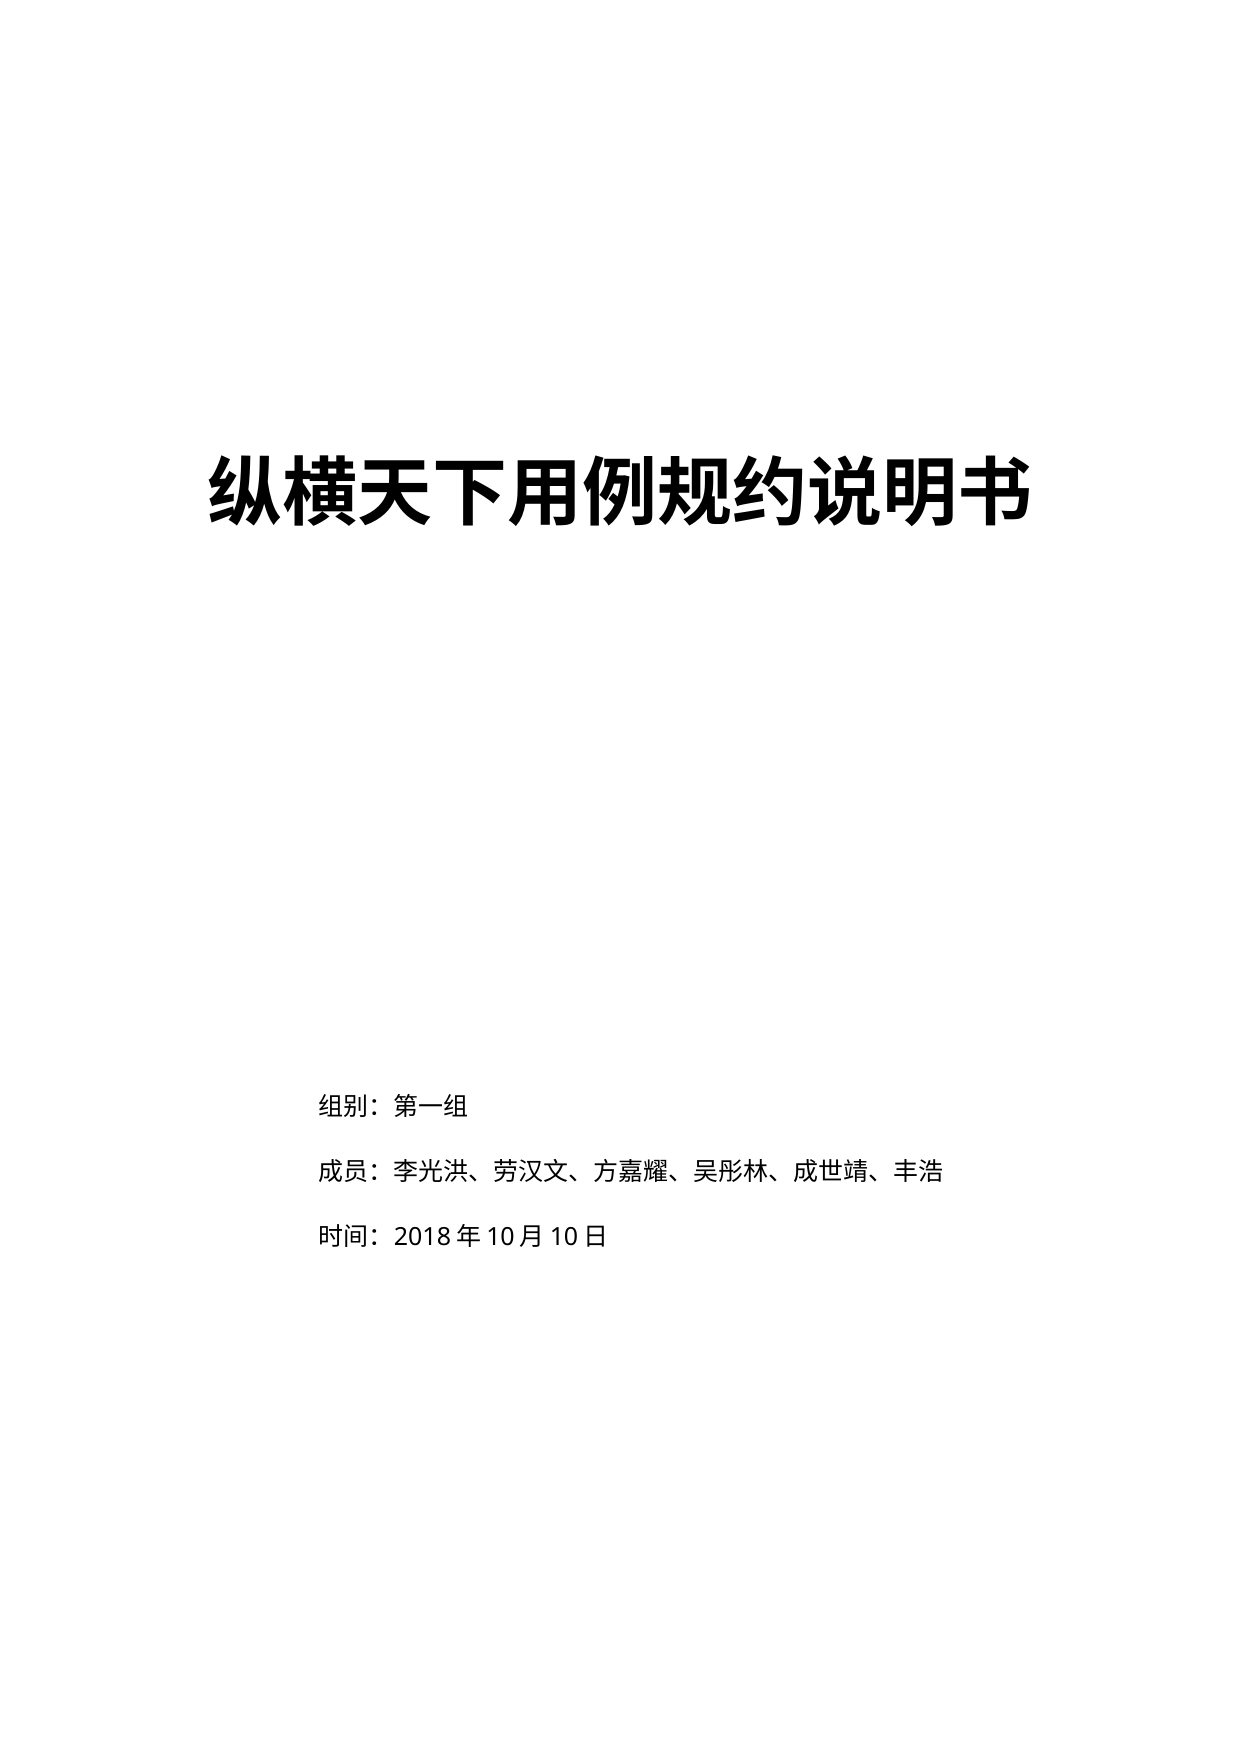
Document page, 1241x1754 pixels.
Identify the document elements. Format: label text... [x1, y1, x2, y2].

text 纵横天下用例规约说明书 [187, 422, 1053, 552]
text 组别：第一组 [275, 1072, 1053, 1137]
text 成员：李光洪、劳汉文、方嘉耀、吴彤林、成世靖、丰浩 [275, 1137, 1053, 1202]
text 时间：2018年10月10日 [275, 1202, 1053, 1267]
